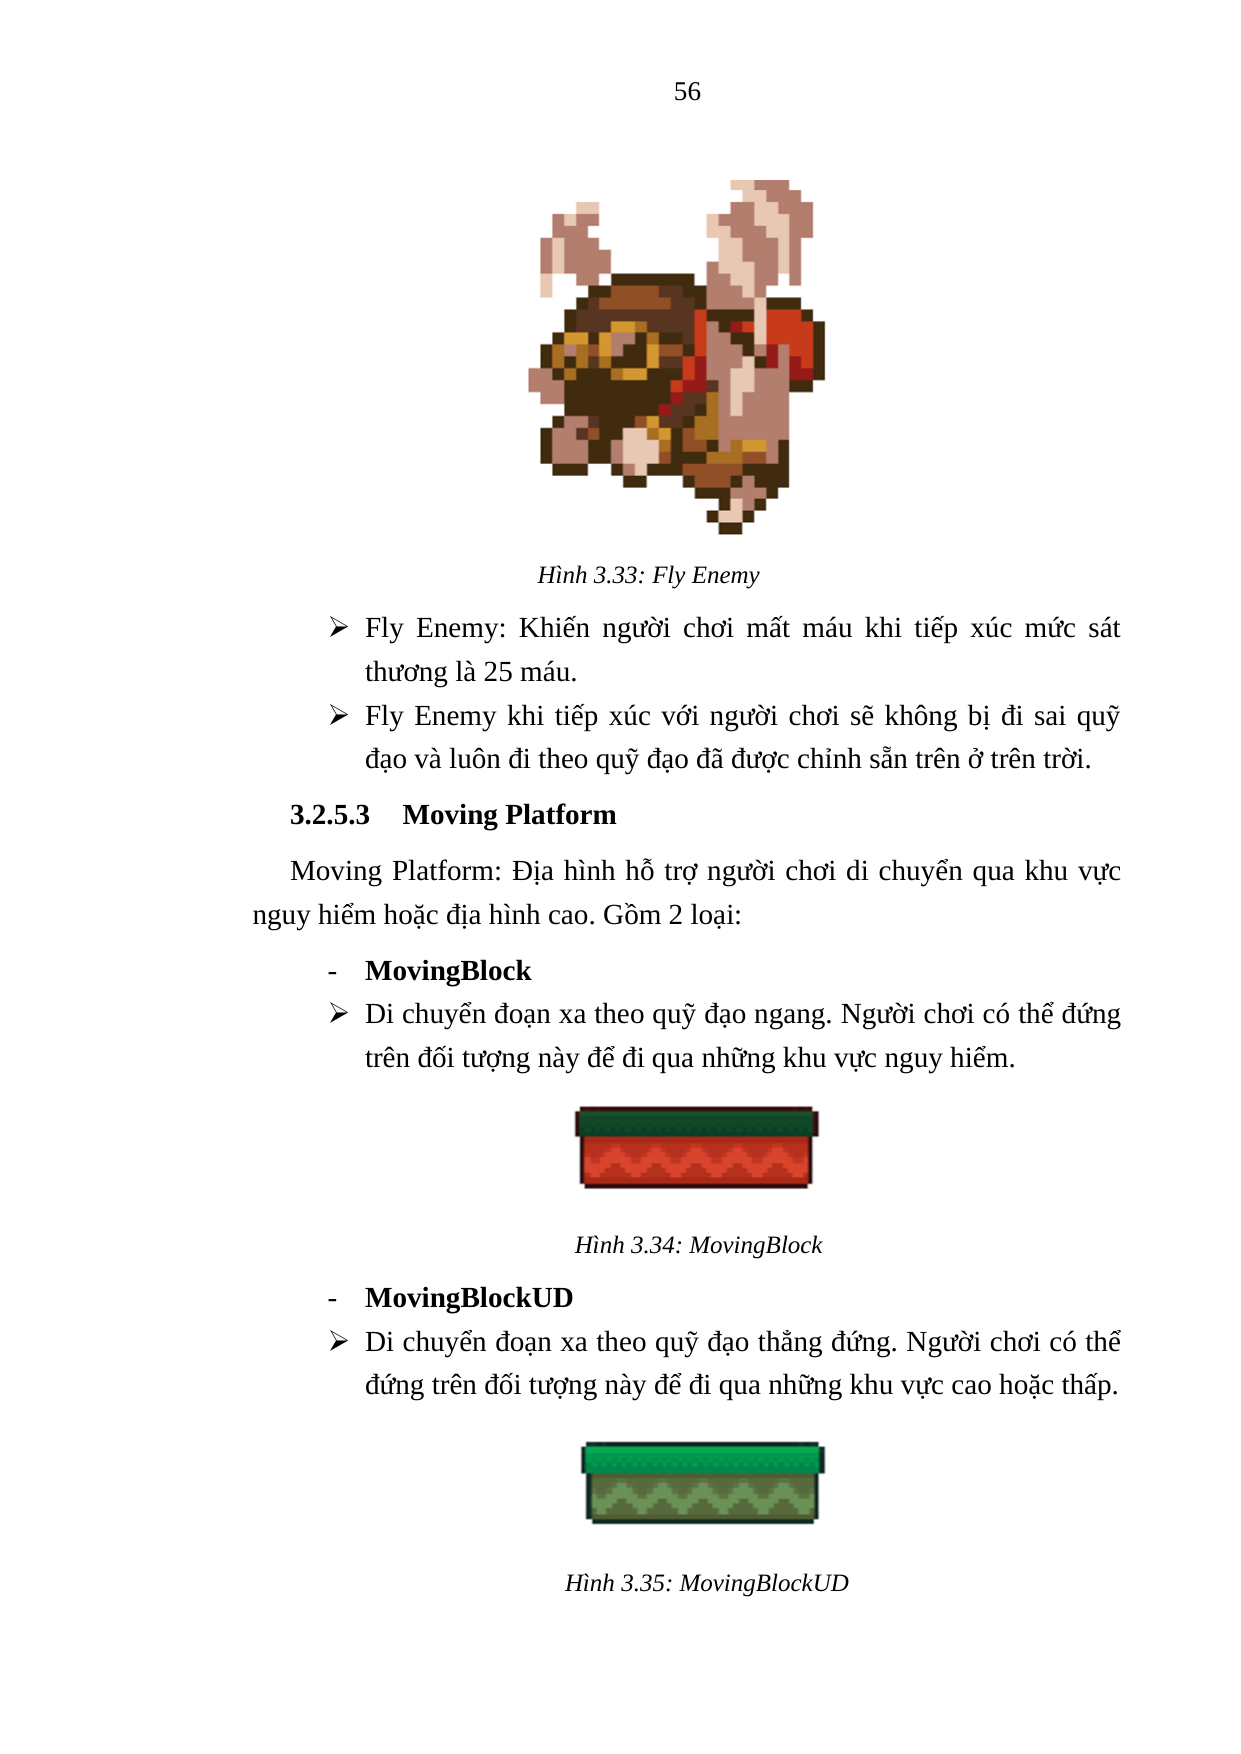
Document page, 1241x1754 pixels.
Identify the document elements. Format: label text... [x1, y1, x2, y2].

picture [552, 1083, 837, 1209]
list MovingBlockUD [327, 1280, 1122, 1314]
picture [566, 1423, 837, 1546]
list Di chuyển đoạn xa theo quỹ đạo thẳng đứng. Người chơi có thể đứng trên đối tượng này để đi qua những khu vực cao hoặc thấp. [327, 1324, 1122, 1401]
picture [514, 180, 833, 539]
subtitle Moving Platform [290, 797, 1122, 831]
list Fly Enemy: Khiến người chơi mất máu khi tiếp xúc mức sát thương là 25 máu. [327, 610, 1122, 688]
list Fly Enemy khi tiếp xúc với người chơi sẽ không bị đi sai quỹ đạo và luôn đi theo quỹ đạo đã được chỉnh sẵn trên ở trên trời. [327, 698, 1122, 775]
list MovingBlock [327, 953, 1122, 986]
text Moving Platform: Địa hình hỗ trợ người chơi di chuyển qua khu vực nguy hiểm hoặc địa hình cao. Gồm 2 loại: [252, 853, 1122, 930]
list Di chuyển đoạn xa theo quỹ đạo ngang. Người chơi có thể đứng trên đối tượng này để đi qua những khu vực nguy hiểm. [327, 996, 1122, 1074]
